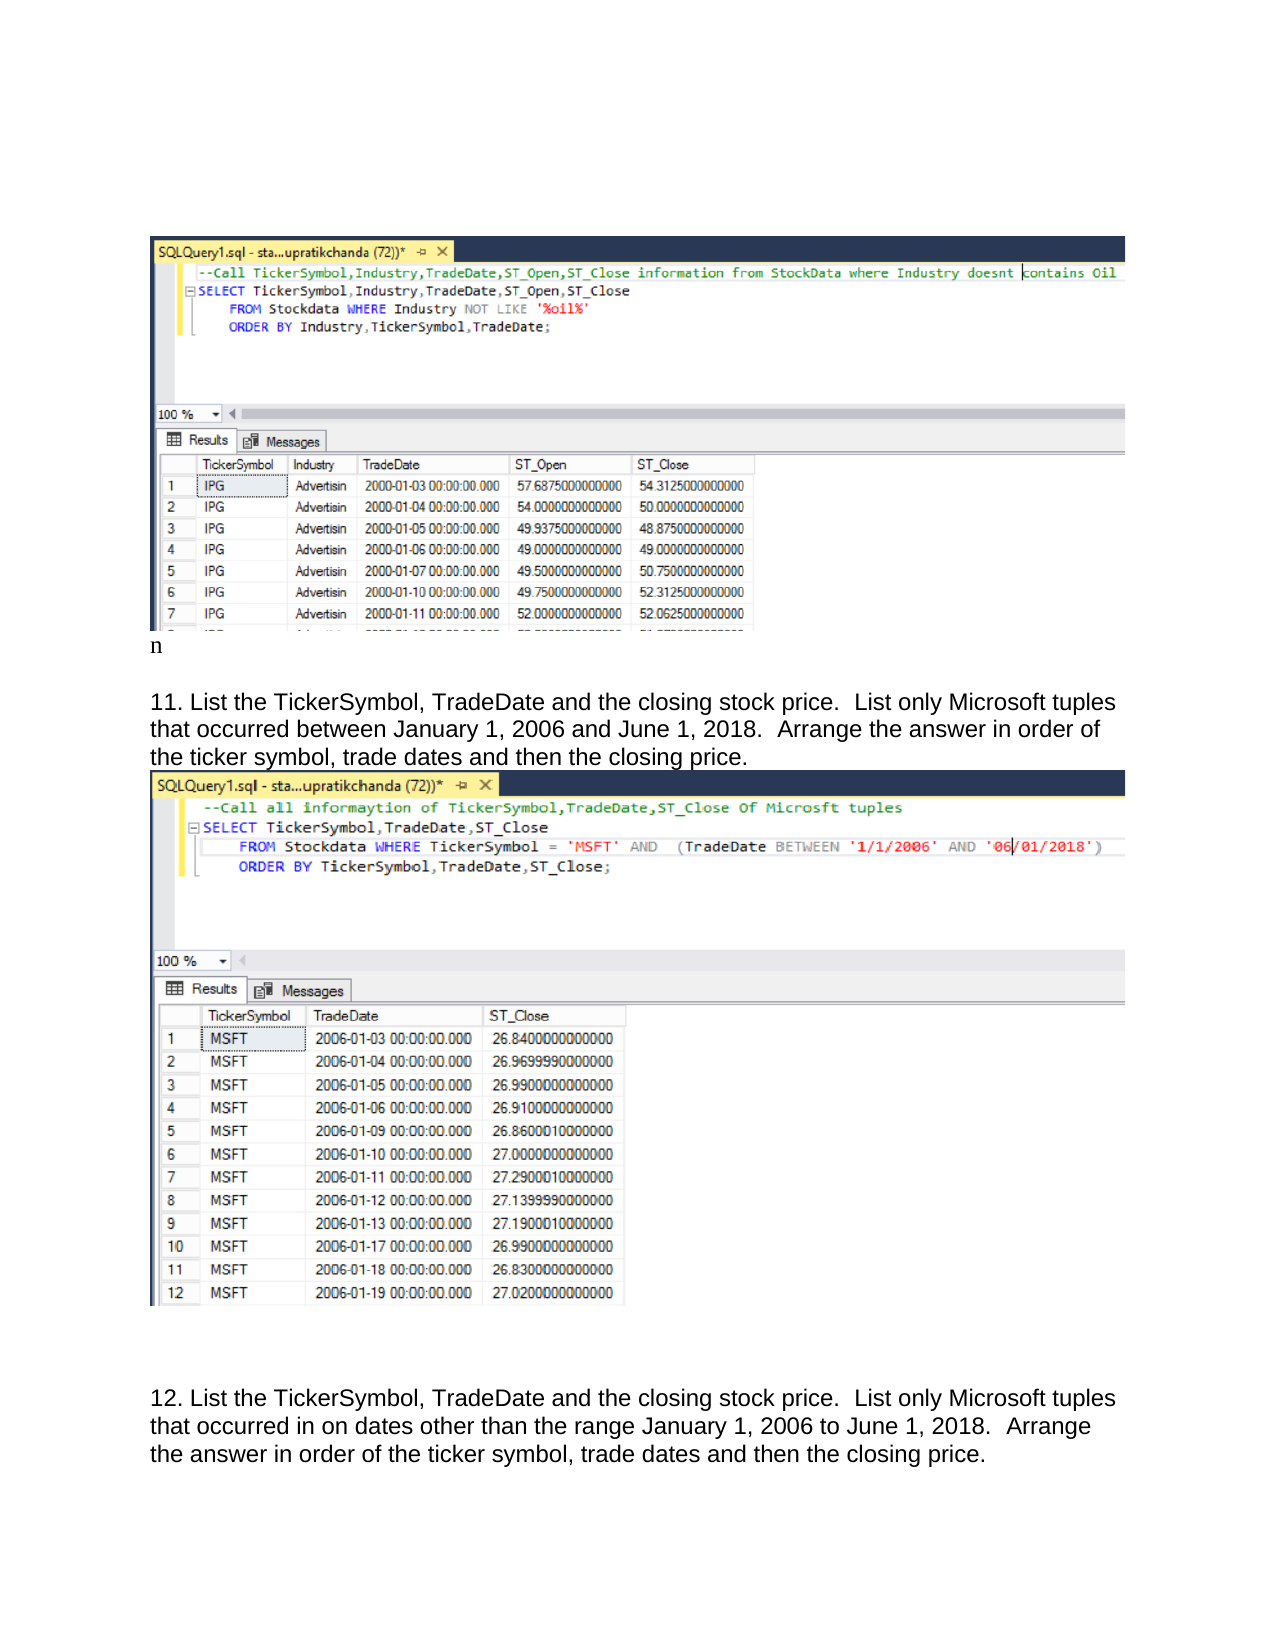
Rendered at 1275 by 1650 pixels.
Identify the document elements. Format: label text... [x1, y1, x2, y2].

text 12. List the TickerSymbol, TradeDate and the closing stock price. List only Microsoft tuples that occurred in on dates other than the range January 1, 2006 to June 1, 2018. Arrange the answer in order of the ticker symbol, trade dates and then the closing price. [150, 1384, 1125, 1467]
picture [150, 236, 1125, 631]
text n [150, 631, 1125, 659]
text 11. List the TickerSymbol, TradeDate and the closing stock price. List only Microsoft tuples that occurred between January 1, 2006 and June 1, 2018. Arrange the answer in order of the ticker symbol, trade dates and then the closing price. [150, 688, 1125, 770]
picture [150, 770, 1125, 1306]
